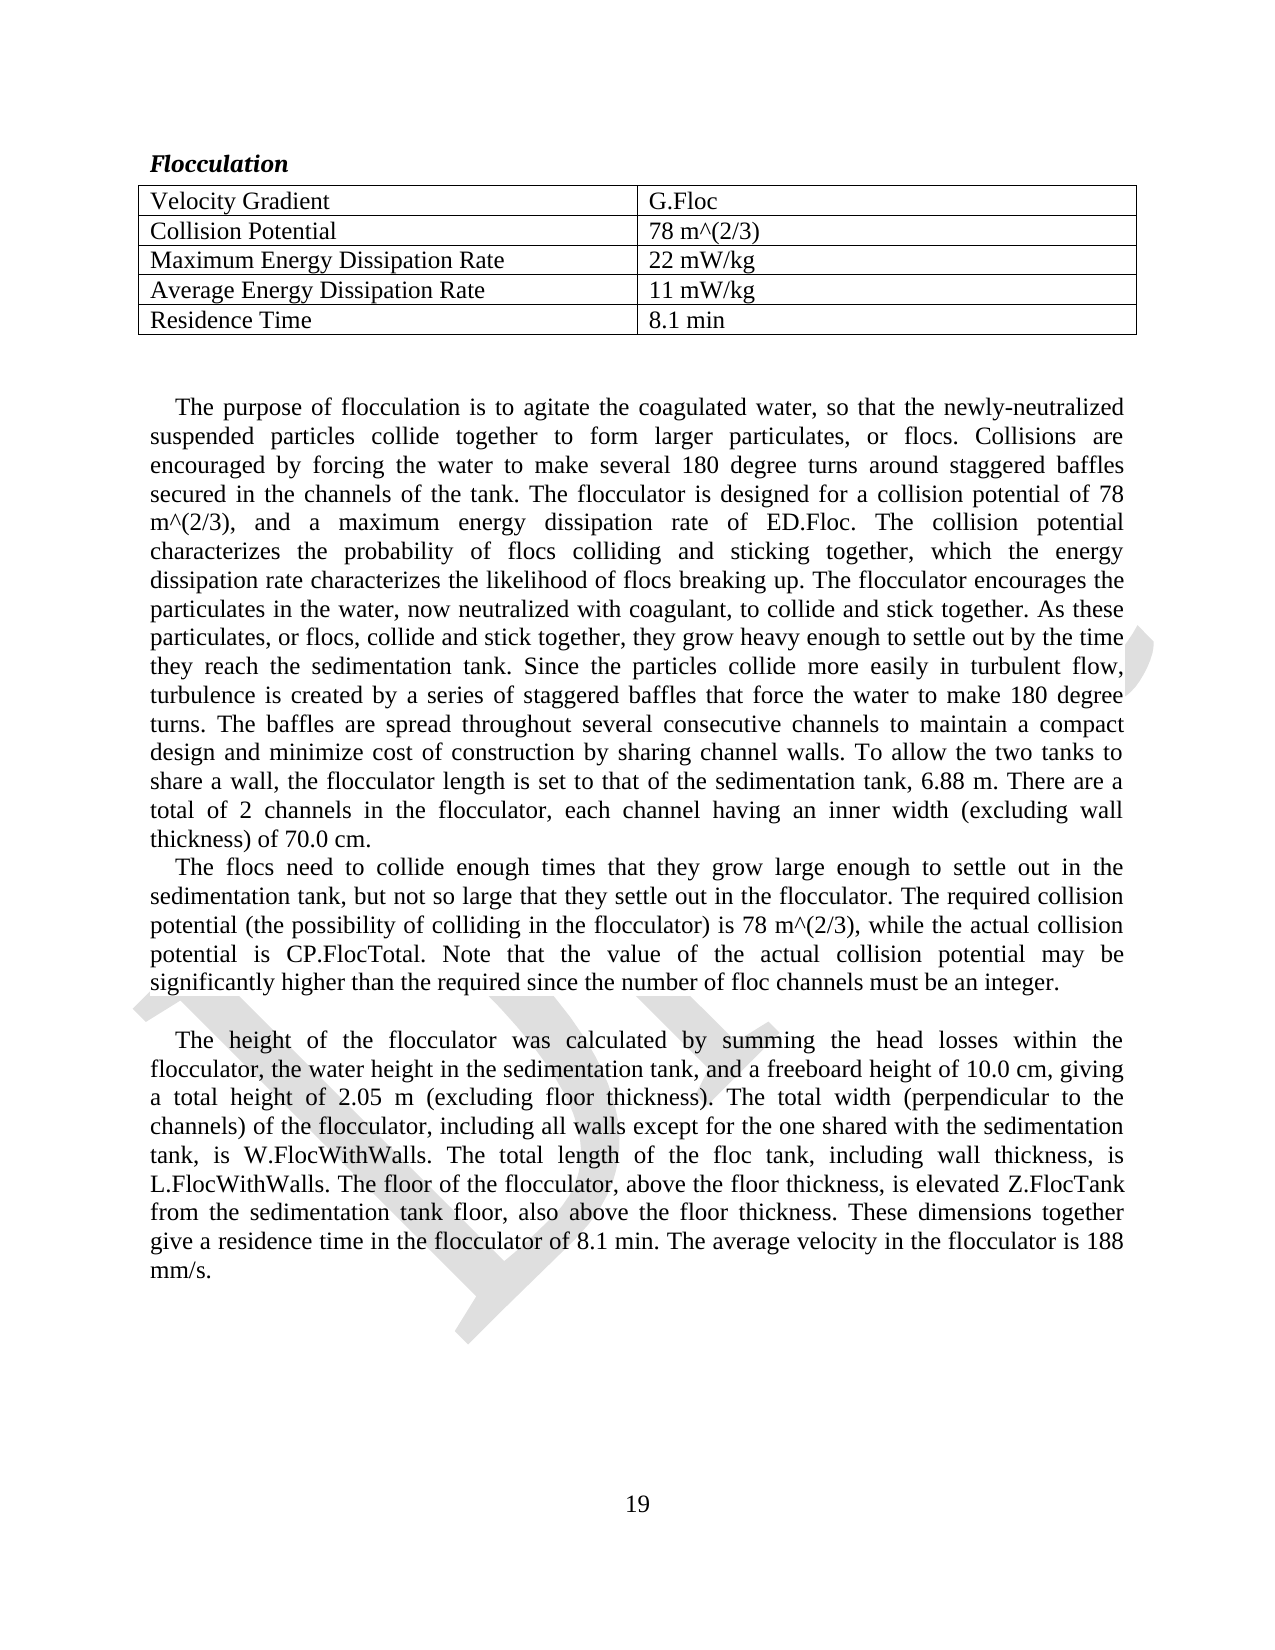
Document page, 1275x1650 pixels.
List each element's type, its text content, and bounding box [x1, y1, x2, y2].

text The flocs need to collide enough times that they grow large enough to settle out in the sedimentation tank, but not so large that they settle out in the flocculator. The required collision potential (the possibility of colliding in the flocculator) is 78 m^(2/3), while the actual collision potential is CP.FlocTotal. Note that the value of the actual collision potential may be significantly higher than the required since the number of floc channels must be an integer. [150, 852, 1125, 996]
table_cell 22 mW/kg [638, 246, 1136, 274]
table_cell 11 mW/kg [638, 275, 1136, 304]
text The height of the flocculator was calculated by summing the head losses within the flocculator, the water height in the sedimentation tank, and a freeboard height of 10.0 cm, giving a total height of 2.05 m (excluding floor thickness). The total width (perpendicular to the channels) of the flocculator, including all walls except for the one shared with the sedimentation tank, is W.FlocWithWalls. The total length of the floc tank, including wall thickness, is L.FlocWithWalls. The floor of the flocculator, above the floor thickness, is elevated Z.FlocTank from the sedimentation tank floor, also above the floor thickness. These dimensions together give a residence time in the flocculator of 8.1 min. The average velocity in the flocculator is 188 mm/s. [150, 1025, 1125, 1284]
table_cell Collision Potential [139, 216, 637, 244]
table_header G.Floc [638, 186, 1136, 215]
table_cell Maximum Energy Dissipation Rate [139, 246, 637, 274]
subtitle Flocculation [150, 150, 1125, 179]
text The purpose of flocculation is to agitate the coagulated water, so that the newly-neutralized suspended particles collide together to form larger particulates, or flocs. Collisions are encouraged by forcing the water to make several 180 degree turns around staggered baffles secured in the channels of the tank. The flocculator is designed for a collision potential of 78 m^(2/3), and a maximum energy dissipation rate of ED.Floc. The collision potential characterizes the probability of flocs colliding and sticking together, which the energy dissipation rate characterizes the likelihood of flocs breaking up. The flocculator encourages the particulates in the water, now neutralized with coagulant, to collide and stick together. As these particulates, or flocs, collide and stick together, they grow heavy enough to settle out by the time they reach the sedimentation tank. Since the particles collide more easily in turbulent flow, turbulence is created by a series of staggered baffles that force the water to make 180 degree turns. The baffles are spread throughout several consecutive channels to maintain a compact design and minimize cost of construction by sharing channel walls. To allow the two tanks to share a wall, the flocculator length is set to that of the sedimentation tank, 6.88 m. There are a total of 2 channels in the flocculator, each channel having an inner width (excluding wall thickness) of 70.0 cm. [150, 392, 1125, 852]
table_header Velocity Gradient [139, 186, 637, 215]
table_cell 78 m^(2/3) [638, 216, 1136, 244]
table_cell 8.1 min [638, 305, 1136, 334]
table_cell Residence Time [139, 305, 637, 334]
table_cell Average Energy Dissipation Rate [139, 275, 637, 304]
